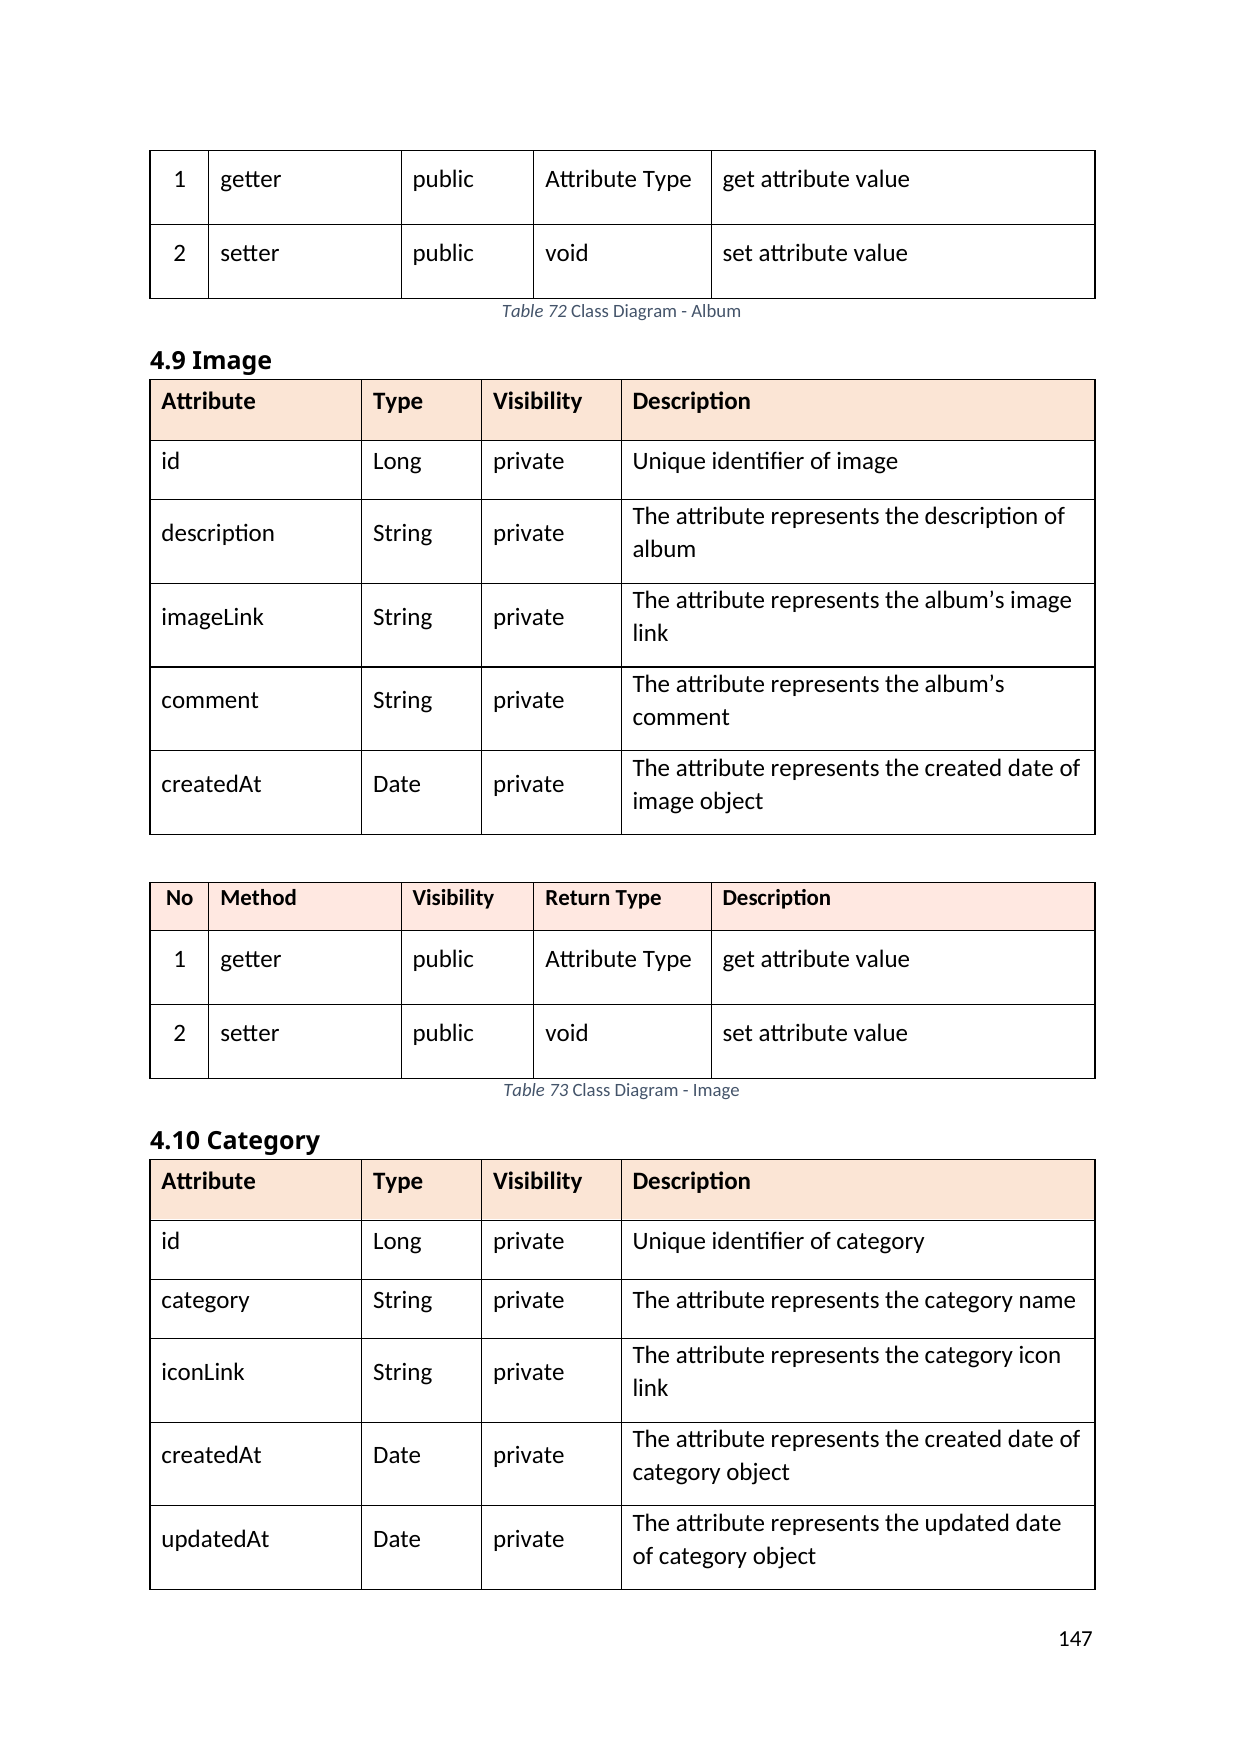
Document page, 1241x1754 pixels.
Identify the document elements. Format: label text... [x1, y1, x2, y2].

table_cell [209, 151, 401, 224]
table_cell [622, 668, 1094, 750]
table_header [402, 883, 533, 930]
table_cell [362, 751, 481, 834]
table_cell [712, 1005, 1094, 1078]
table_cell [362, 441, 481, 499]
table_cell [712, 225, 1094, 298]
text Table 72 Class Diagram - Album [150, 299, 1093, 322]
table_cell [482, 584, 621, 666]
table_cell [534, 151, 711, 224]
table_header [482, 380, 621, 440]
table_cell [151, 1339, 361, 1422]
subtitle 4.9 Image [150, 342, 1093, 377]
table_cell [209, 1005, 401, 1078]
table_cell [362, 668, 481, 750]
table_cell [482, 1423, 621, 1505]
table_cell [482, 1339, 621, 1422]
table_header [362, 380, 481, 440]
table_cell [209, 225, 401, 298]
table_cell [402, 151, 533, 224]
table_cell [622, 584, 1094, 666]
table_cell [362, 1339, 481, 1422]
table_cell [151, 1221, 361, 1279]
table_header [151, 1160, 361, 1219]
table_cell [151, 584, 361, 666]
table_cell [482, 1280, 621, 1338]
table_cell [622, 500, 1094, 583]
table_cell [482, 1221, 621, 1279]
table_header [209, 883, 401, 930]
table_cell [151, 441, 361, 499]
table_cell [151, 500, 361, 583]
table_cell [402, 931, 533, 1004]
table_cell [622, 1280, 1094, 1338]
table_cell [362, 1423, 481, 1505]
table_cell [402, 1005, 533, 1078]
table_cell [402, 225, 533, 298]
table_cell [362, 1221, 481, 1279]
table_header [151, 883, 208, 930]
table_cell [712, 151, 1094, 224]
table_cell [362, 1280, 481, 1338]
subtitle 4.10 Category [150, 1122, 1093, 1156]
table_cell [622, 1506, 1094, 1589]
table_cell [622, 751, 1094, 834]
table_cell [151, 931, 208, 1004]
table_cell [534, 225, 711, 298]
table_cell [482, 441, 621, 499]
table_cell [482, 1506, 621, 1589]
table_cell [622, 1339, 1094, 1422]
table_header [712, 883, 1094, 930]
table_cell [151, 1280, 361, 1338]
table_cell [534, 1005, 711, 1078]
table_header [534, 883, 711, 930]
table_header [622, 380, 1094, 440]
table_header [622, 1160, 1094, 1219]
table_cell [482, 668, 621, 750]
text Table 73 Class Diagram - Image [150, 1079, 1093, 1102]
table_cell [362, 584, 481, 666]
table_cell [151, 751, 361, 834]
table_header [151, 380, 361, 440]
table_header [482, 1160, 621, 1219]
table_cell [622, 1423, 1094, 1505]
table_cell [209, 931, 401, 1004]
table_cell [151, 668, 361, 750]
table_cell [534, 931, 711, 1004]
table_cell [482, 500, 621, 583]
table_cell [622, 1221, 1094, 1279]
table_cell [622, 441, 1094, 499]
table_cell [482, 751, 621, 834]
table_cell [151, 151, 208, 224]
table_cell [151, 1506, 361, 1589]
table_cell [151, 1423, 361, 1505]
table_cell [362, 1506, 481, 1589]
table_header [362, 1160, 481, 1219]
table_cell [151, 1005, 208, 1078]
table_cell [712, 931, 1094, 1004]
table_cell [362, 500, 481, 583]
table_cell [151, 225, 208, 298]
